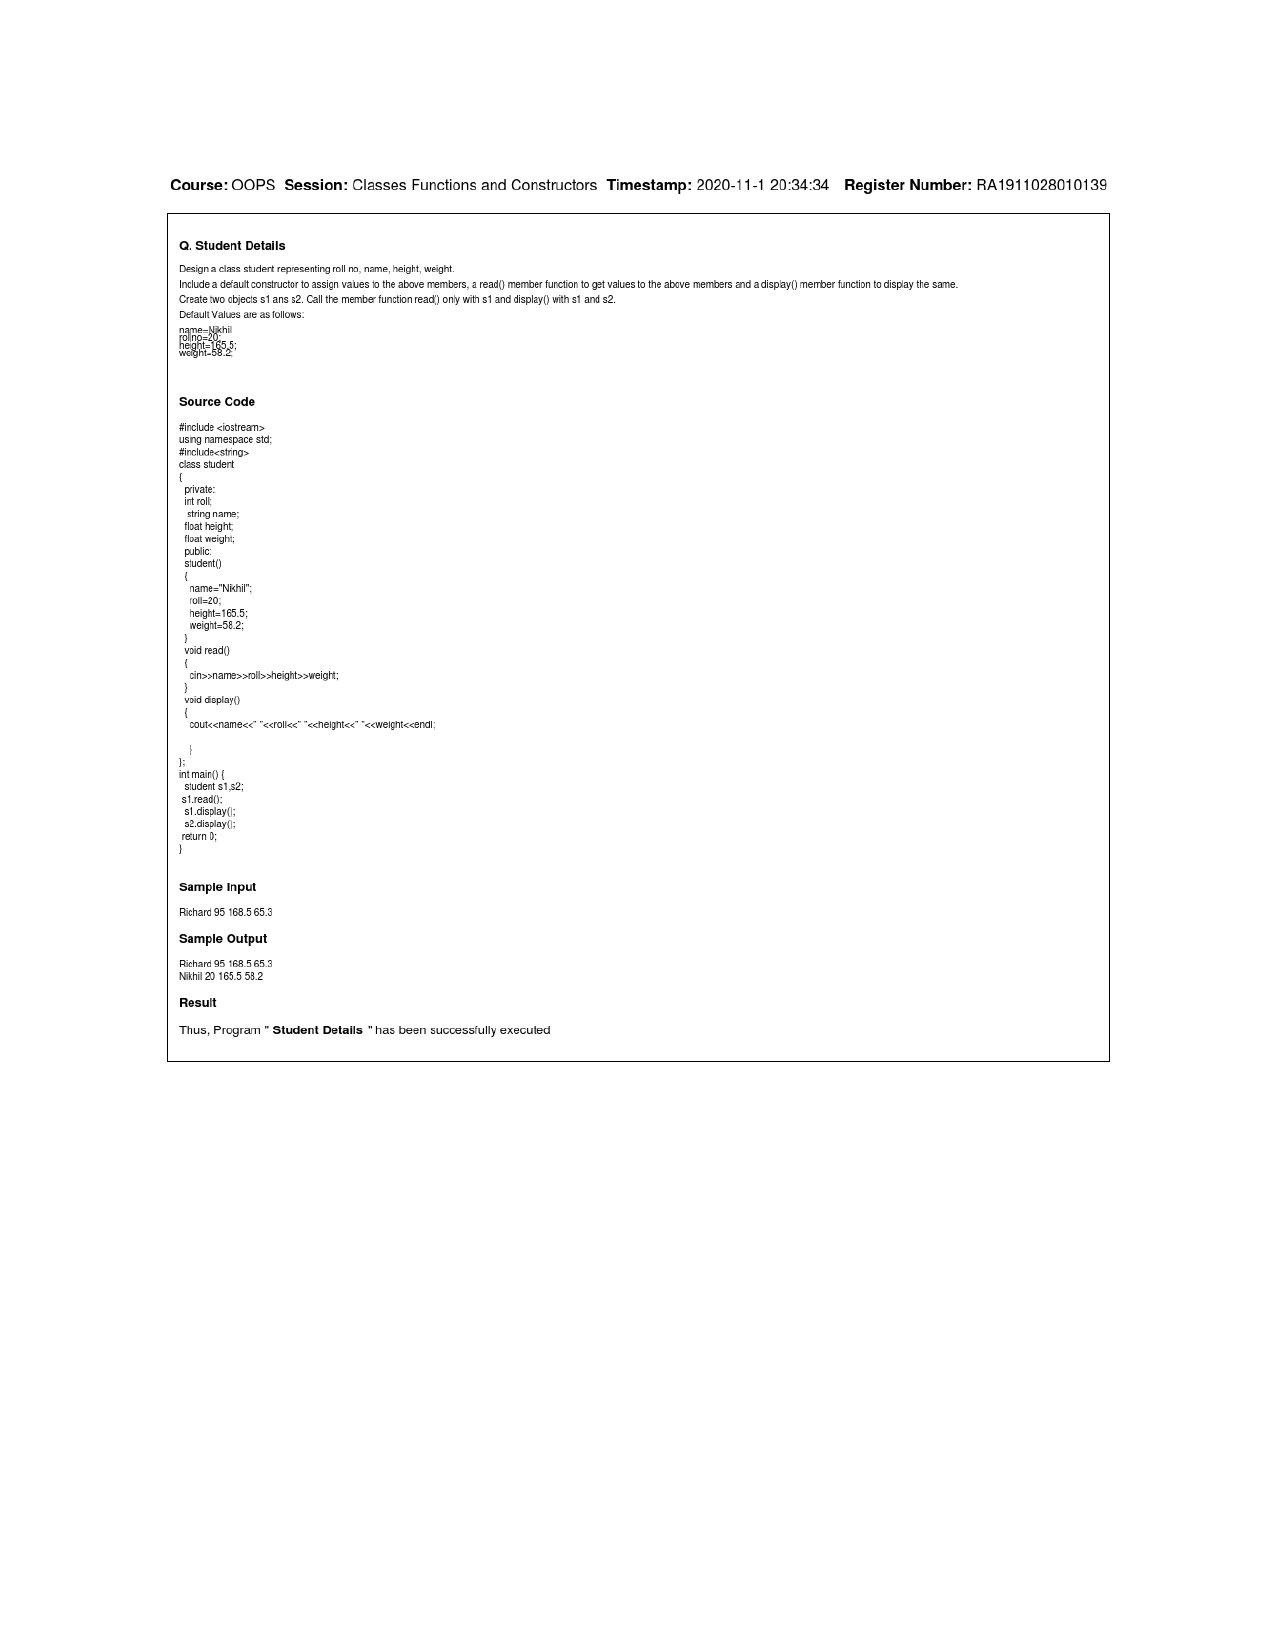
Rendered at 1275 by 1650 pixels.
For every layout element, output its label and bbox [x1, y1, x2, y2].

picture [150, 150, 1125, 1069]
